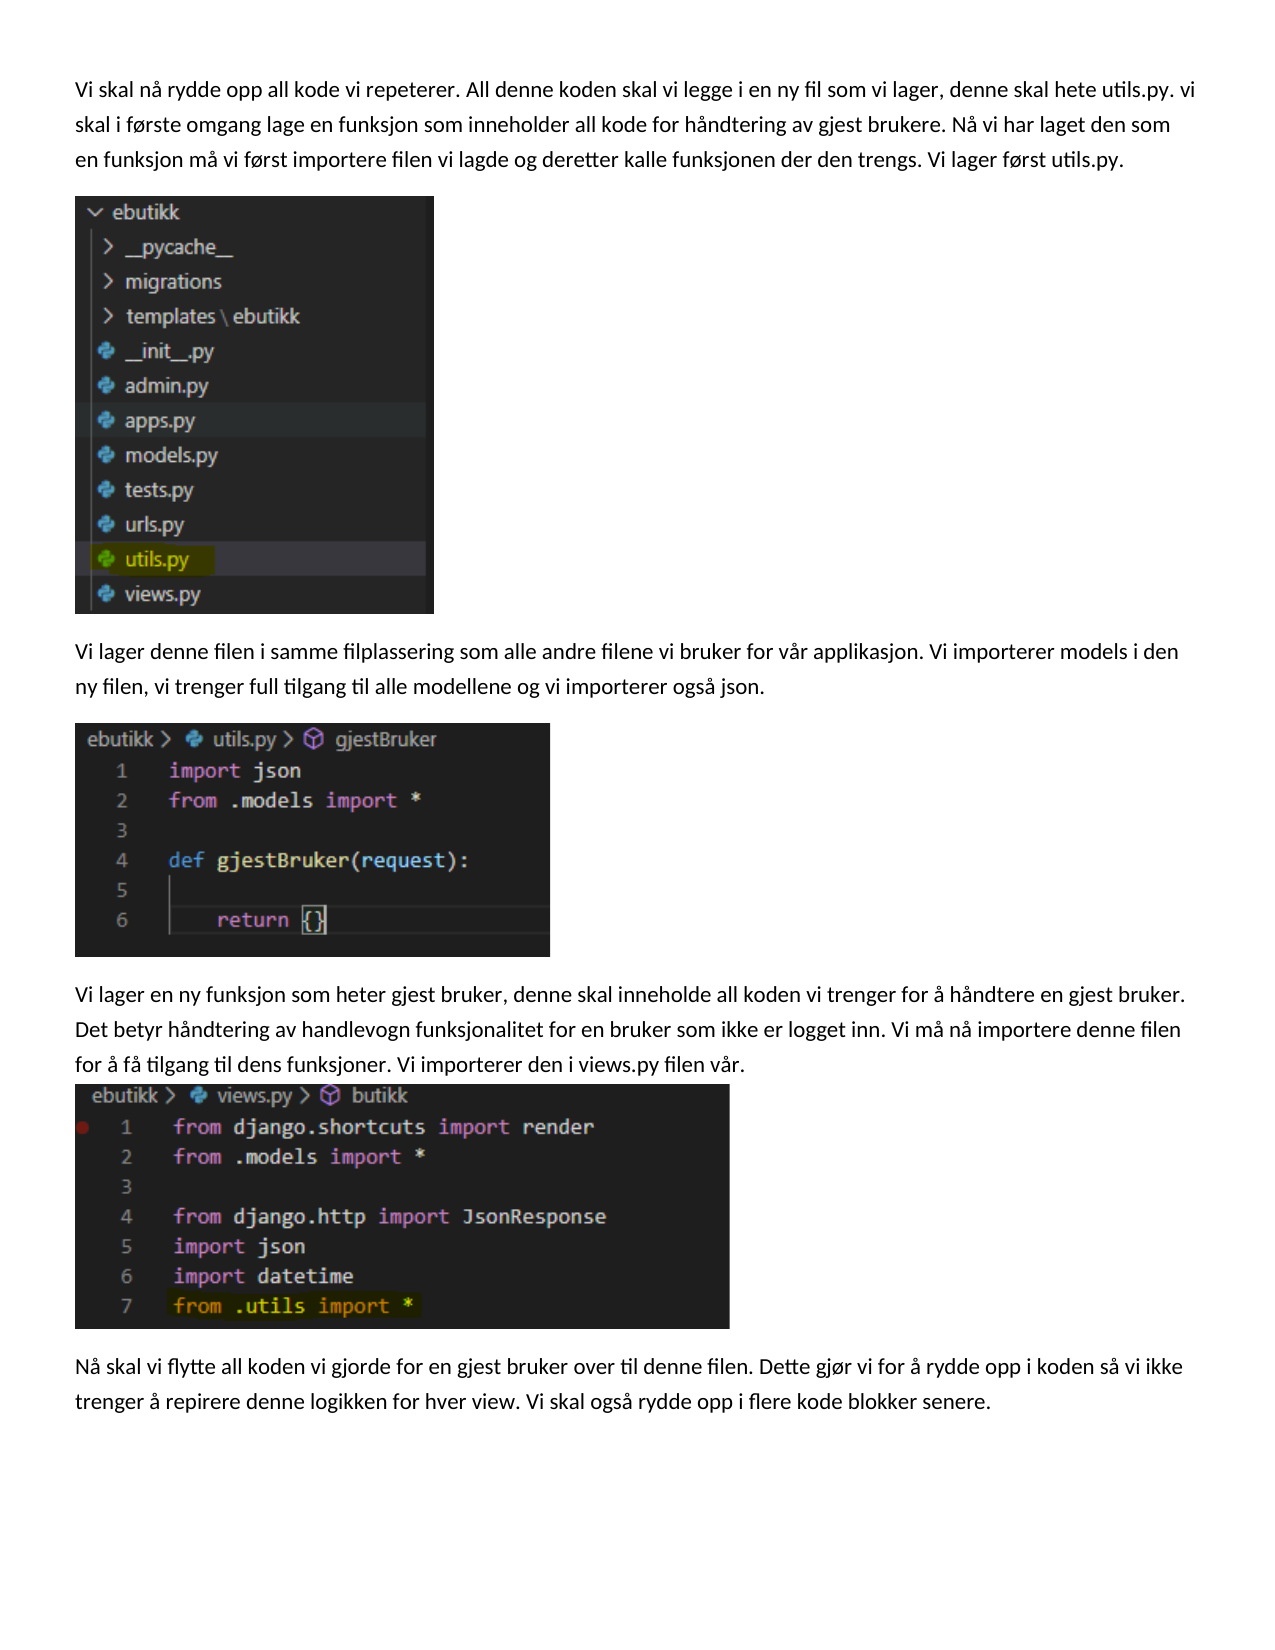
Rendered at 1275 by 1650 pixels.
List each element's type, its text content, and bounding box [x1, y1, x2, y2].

text Vi lager denne filen i samme filplassering som alle andre filene vi bruker for vår applikasjon. Vi importerer models i den ny filen, vi trenger full tilgang til alle modellene og vi importerer også json. [75, 637, 1200, 700]
picture [75, 723, 550, 957]
text Nå skal vi flytte all koden vi gjorde for en gjest bruker over til denne filen. Dette gjør vi for å rydde opp i koden så vi ikke trenger å repirere denne logikken for hver view. Vi skal også rydde opp i flere kode blokker senere. [75, 1352, 1200, 1415]
text Vi skal nå rydde opp all kode vi repeterer. All denne koden skal vi legge i en ny fil som vi lager, denne skal hete utils.py. vi skal i første omgang lage en funksjon som inneholder all kode for håndtering av gjest brukere. Nå vi har laget den som en funksjon må vi først importere filen vi lagde og deretter kalle funksjonen der den trengs. Vi lager først utils.py. [75, 75, 1200, 173]
picture [75, 1084, 730, 1329]
picture [75, 196, 434, 614]
